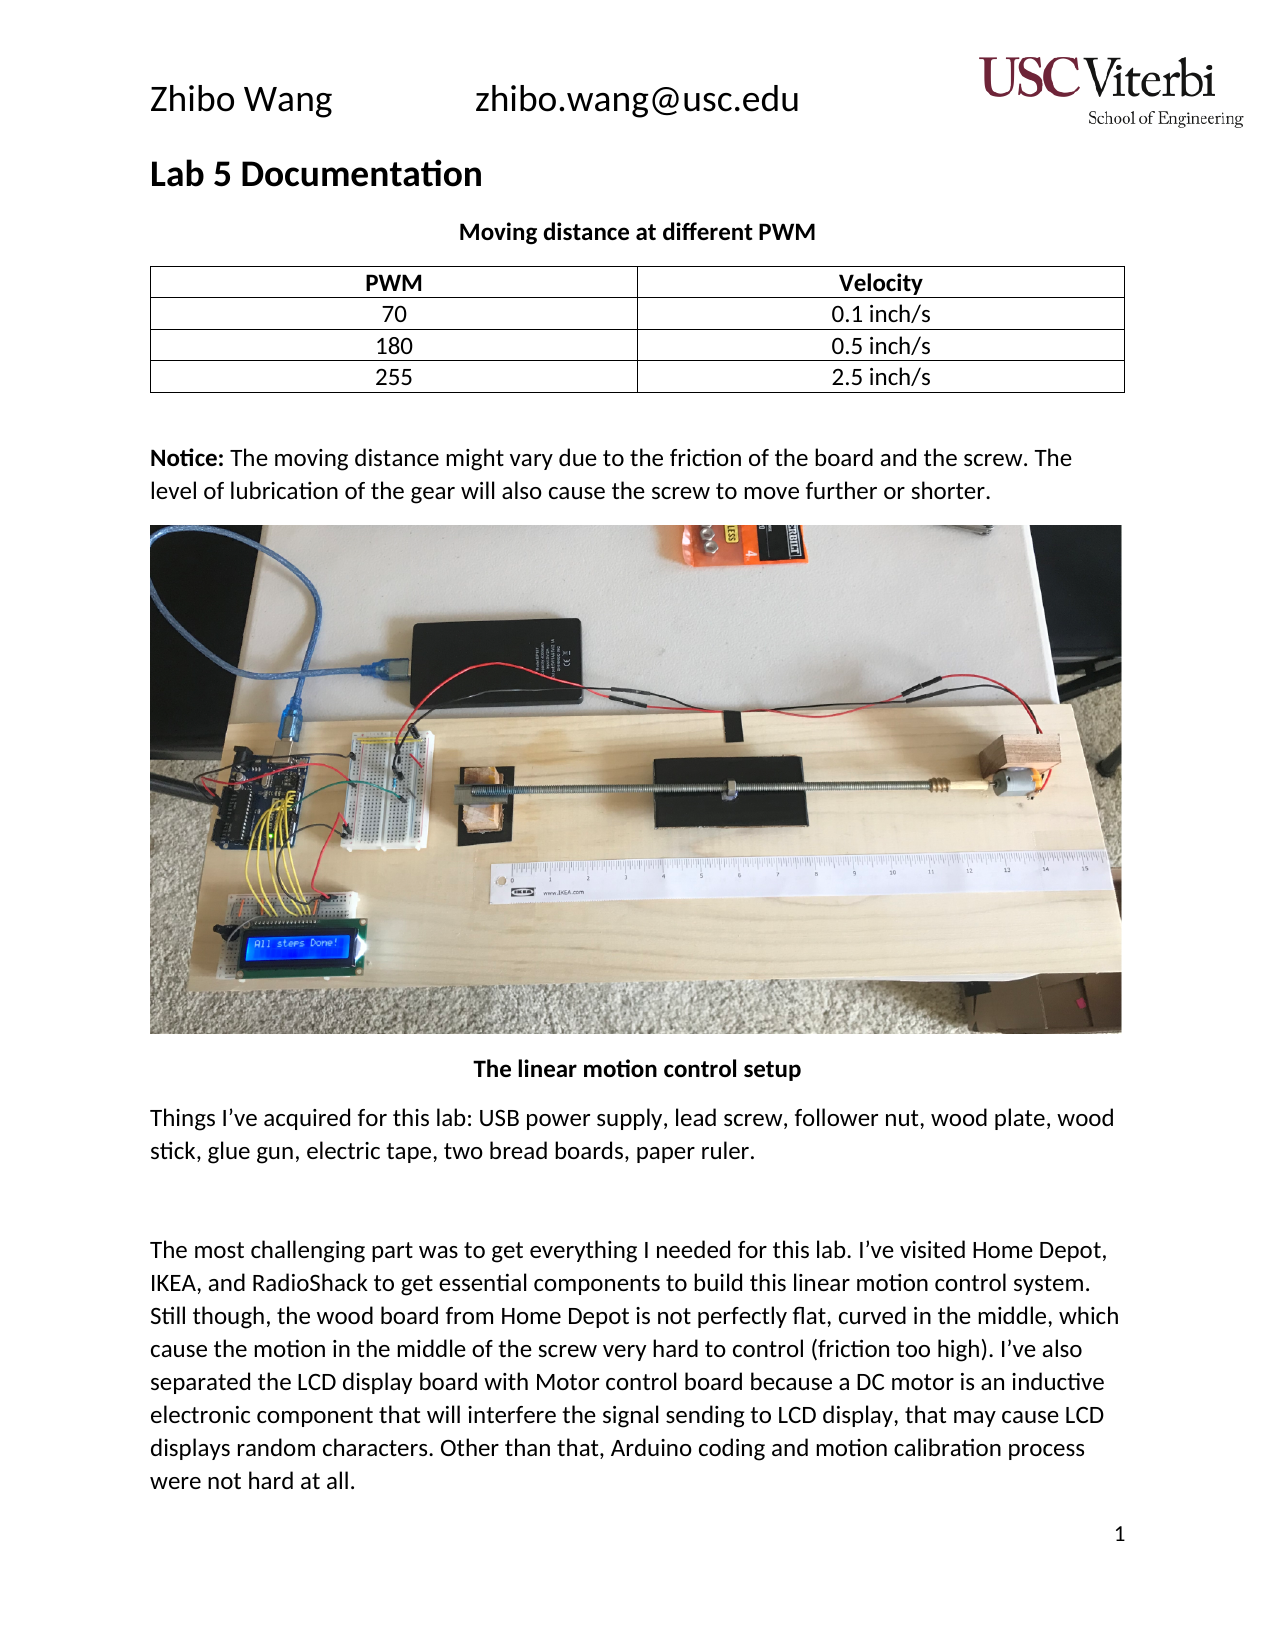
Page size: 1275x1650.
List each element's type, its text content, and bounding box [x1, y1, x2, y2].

table_header PWM [151, 267, 637, 297]
text The most challenging part was to get everything I needed for this lab. I’ve visited Home Depot, IKEA, and RadioShack to get essential components to build this linear motion control system. Still though, the wood board from Home Depot is not perfectly flat, curved in the middle, which cause the motion in the middle of the screw very hard to control (friction too high). I’ve also separated the LCD display board with Motor control board because a DC motor is an inductive electronic component that will interfere the signal sending to LCD display, that may cause LCD displays random characters. Other than that, Arduino coding and motion calibration process were not hard at all. [150, 1234, 1125, 1495]
text Notice: The moving distance might vary due to the friction of the board and the screw. The level of lubrication of the gear will also cause the screw to move further or shorter. [150, 443, 1125, 506]
text Things I’ve acquired for this lab: USB power supply, lead screw, follower nut, wood plate, wood stick, glue gun, electric tape, two bread boards, paper ruler. [150, 1102, 1125, 1166]
table_cell 180 [151, 330, 637, 360]
table_header Velocity [638, 267, 1124, 297]
text Lab 5 Documentation [150, 150, 1125, 196]
table_cell 255 [151, 361, 637, 392]
table_cell 70 [151, 298, 637, 329]
picture [150, 525, 1125, 1034]
picture [947, 34, 1275, 150]
table_cell 0.1 inch/s [638, 298, 1124, 329]
text Moving distance at different PWM [150, 216, 1125, 247]
table_cell 2.5 inch/s [638, 361, 1124, 392]
table_cell 0.5 inch/s [638, 330, 1124, 360]
text The linear motion control setup [150, 1053, 1125, 1083]
